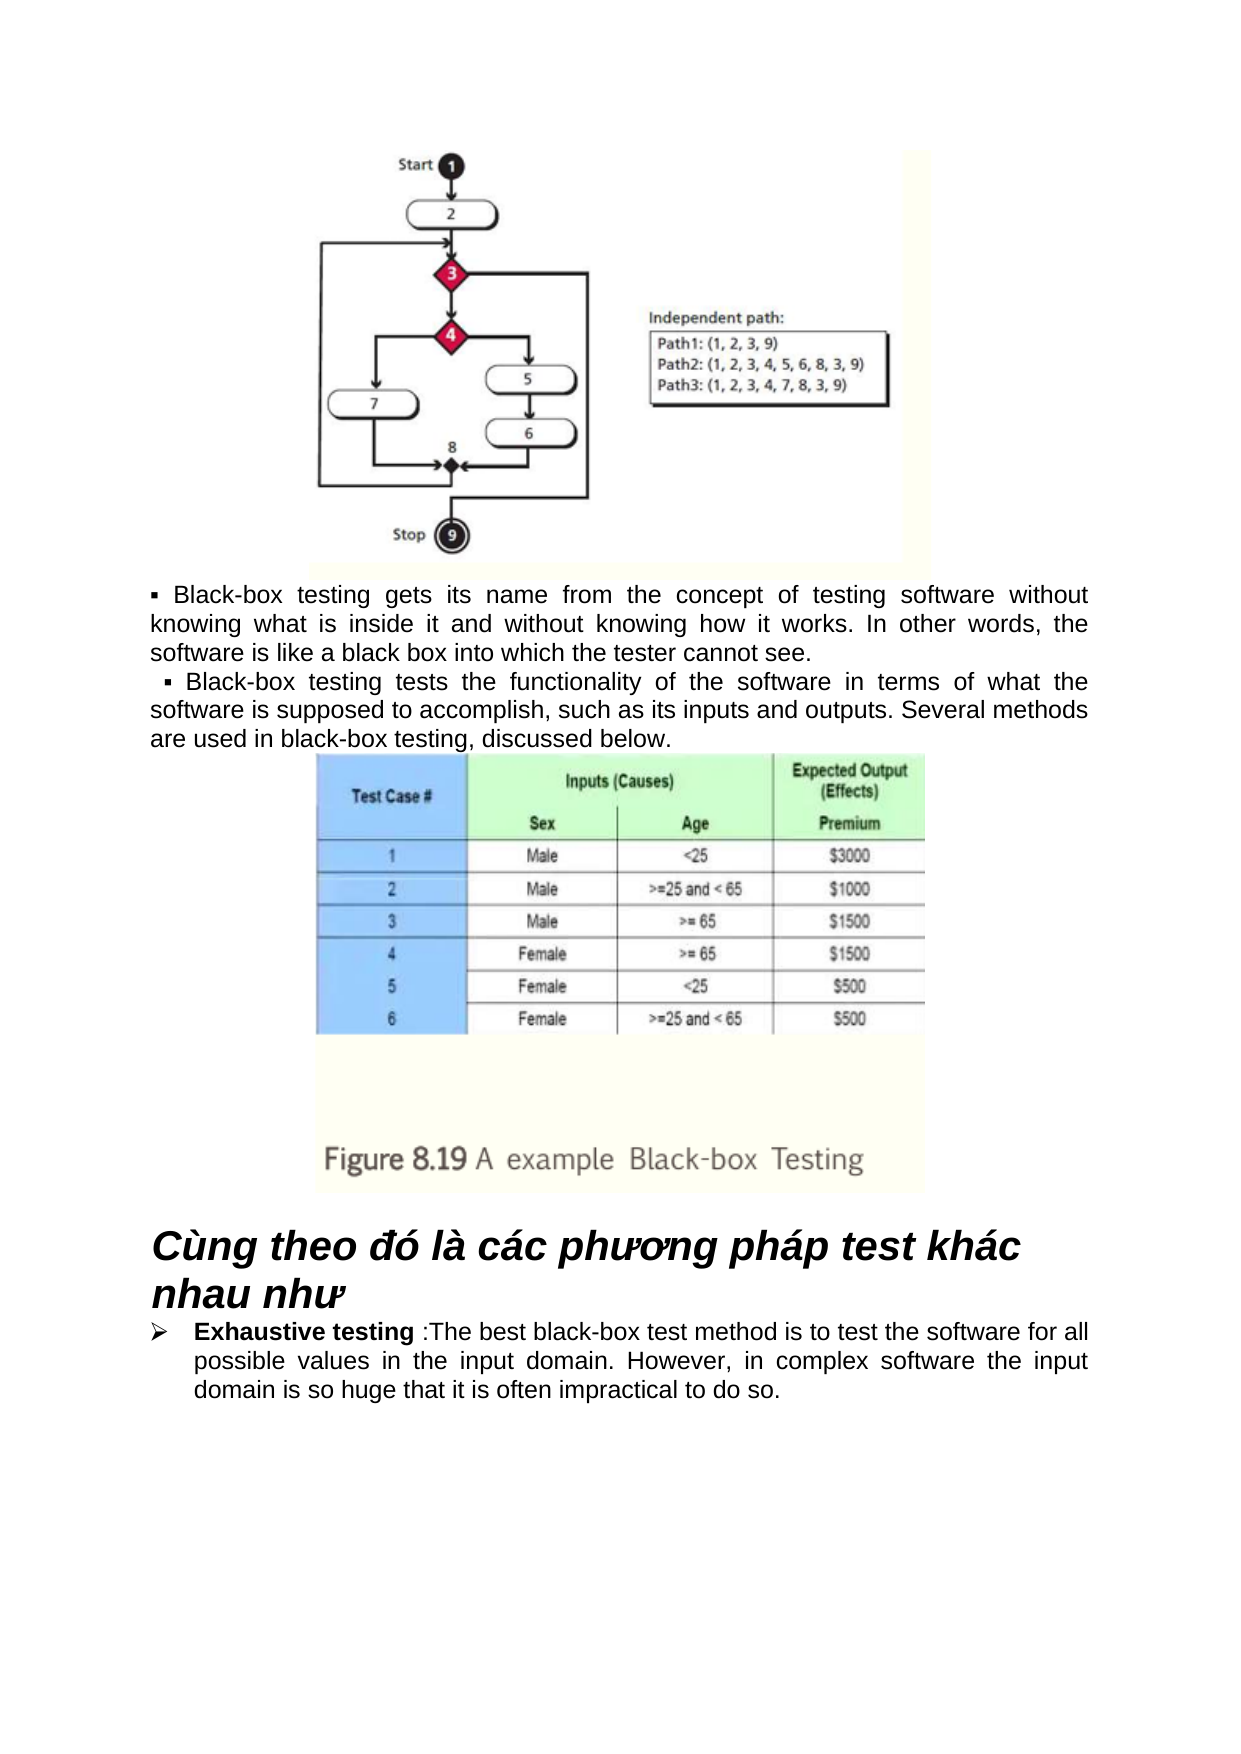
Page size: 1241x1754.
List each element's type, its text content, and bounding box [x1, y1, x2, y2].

picture [315, 753, 925, 1193]
text ▪ Black-box testing gets its name from the concept of testing software without knowing what is inside it and without knowing how it works. In other words, the software is like a black box into which the tester cannot see. [150, 580, 1090, 666]
list Exhaustive testing :The best black-box test method is to test the software for all possible values in the input domain. However, in complex software the input domain is so huge that it is often impractical to do so. [150, 1317, 1090, 1404]
text ▪ Black-box testing tests the functionality of the software in terms of what the software is supposed to accomplish, such as its inputs and outputs. Several methods are used in black-box testing, discussed below. [150, 667, 1090, 753]
subtitle Cùng theo đó là các phương pháp test khác nhau như [151, 1221, 1090, 1317]
picture [309, 150, 932, 580]
